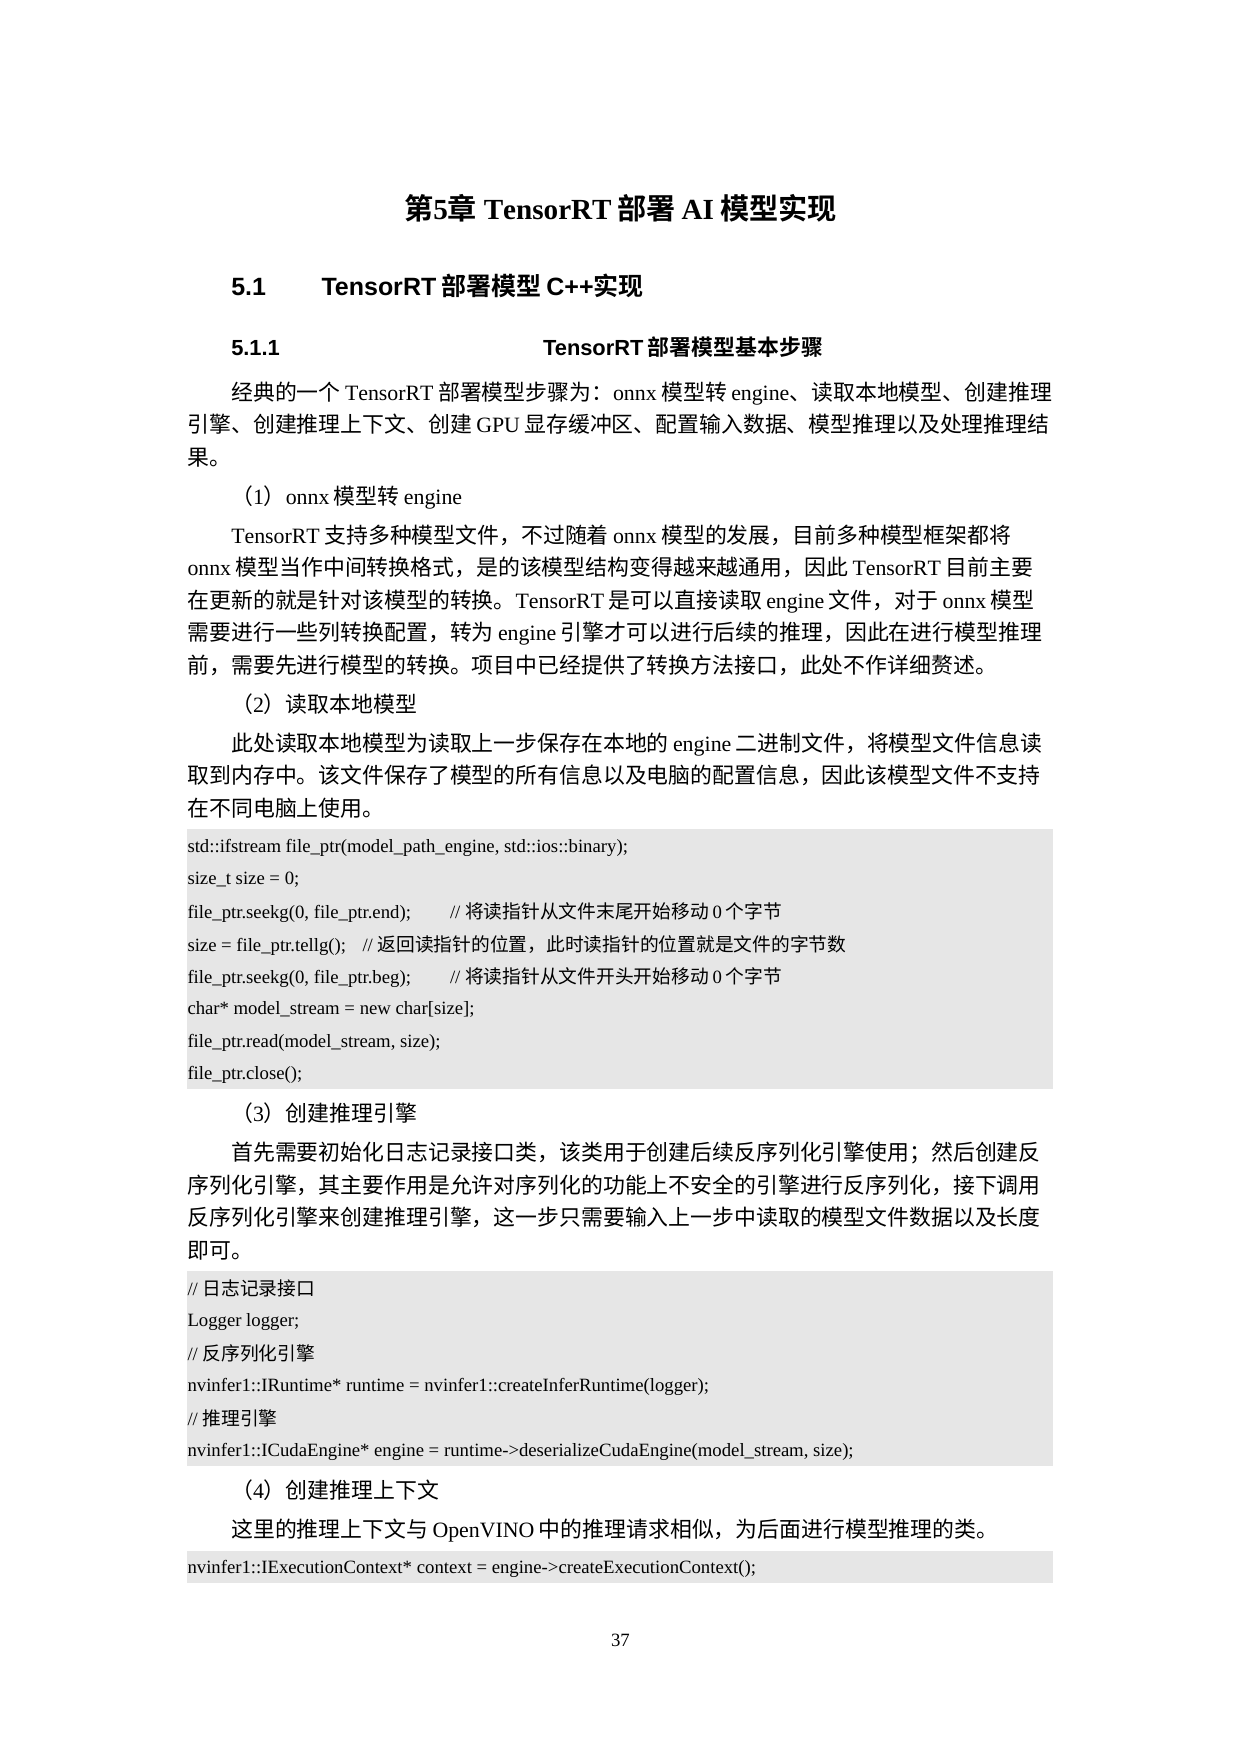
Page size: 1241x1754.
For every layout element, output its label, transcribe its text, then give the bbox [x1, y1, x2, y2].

text TensorRT支持多种模型文件，不过随着onnx模型的发展，目前多种模型框架都将onnx模型当作中间转换格式，是的该模型结构变得越来越通用，因此TensorRT目前主要在更新的就是针对该模型的转换。TensorRT是可以直接读取engine文件，对于onnx模型需要进行一些列转换配置，转为engine引擎才可以进行后续的推理，因此在进行模型推理前，需要先进行模型的转换。项目中已经提供了转换方法接口，此处不作详细赘述。 [187, 517, 1053, 680]
text std::ifstream file_ptr(model_path_engine, std::ios::binary); [187, 829, 1053, 862]
text （4）创建推理上下文 [187, 1473, 1053, 1505]
text 首先需要初始化日志记录接口类，该类用于创建后续反序列化引擎使用；然后创建反序列化引擎，其主要作用是允许对序列化的功能上不安全的引擎进行反序列化，接下调用反序列化引擎来创建推理引擎，这一步只需要输入上一步中读取的模型文件数据以及长度即可。 [187, 1135, 1053, 1265]
text nvinfer1::ICudaEngine* engine = runtime->deserializeCudaEngine(model_stream, size); [187, 1434, 1053, 1466]
text （2）读取本地模型 [187, 686, 1053, 719]
text // 反序列化引擎 [187, 1336, 1053, 1369]
text file_ptr.read(model_stream, size); [187, 1024, 1053, 1057]
text size_t size = 0; [187, 862, 1053, 894]
text file_ptr.seekg(0, file_ptr.beg); // 将读指针从文件开头开始移动0个字节 [187, 959, 1053, 992]
subtitle TensorRT部署模型C++实现 [187, 252, 1053, 317]
text 经典的一个TensorRT部署模型步骤为：onnx模型转engine、读取本地模型、创建推理引擎、创建推理上下文、创建GPU显存缓冲区、配置输入数据、模型推理以及处理推理结果。 [187, 374, 1053, 472]
text （1）onnx模型转engine [187, 478, 1053, 511]
text nvinfer1::IExecutionContext* context = engine->createExecutionContext(); [187, 1551, 1053, 1583]
text size = file_ptr.tellg(); // 返回读指针的位置，此时读指针的位置就是文件的字节数 [187, 927, 1053, 959]
text （3）创建推理引擎 [187, 1096, 1053, 1128]
text nvinfer1::IRuntime* runtime = nvinfer1::createInferRuntime(logger); [187, 1369, 1053, 1401]
text // 日志记录接口 [187, 1271, 1053, 1304]
text file_ptr.seekg(0, file_ptr.end); // 将读指针从文件末尾开始移动0个字节 [187, 894, 1053, 927]
subtitle TensorRT部署AI模型实现 [187, 174, 1053, 239]
text 此处读取本地模型为读取上一步保存在本地的engine二进制文件，将模型文件信息读取到内存中。该文件保存了模型的所有信息以及电脑的配置信息，因此该模型文件不支持在不同电脑上使用。 [187, 725, 1053, 823]
text file_ptr.close(); [187, 1057, 1053, 1089]
text char* model_stream = new char[size]; [187, 992, 1053, 1024]
text // 推理引擎 [187, 1401, 1053, 1434]
text 这里的推理上下文与OpenVINO中的推理请求相似，为后面进行模型推理的类。 [187, 1512, 1053, 1544]
subtitle TensorRT部署模型基本步骤 [187, 329, 1053, 362]
text Logger logger; [187, 1304, 1053, 1336]
